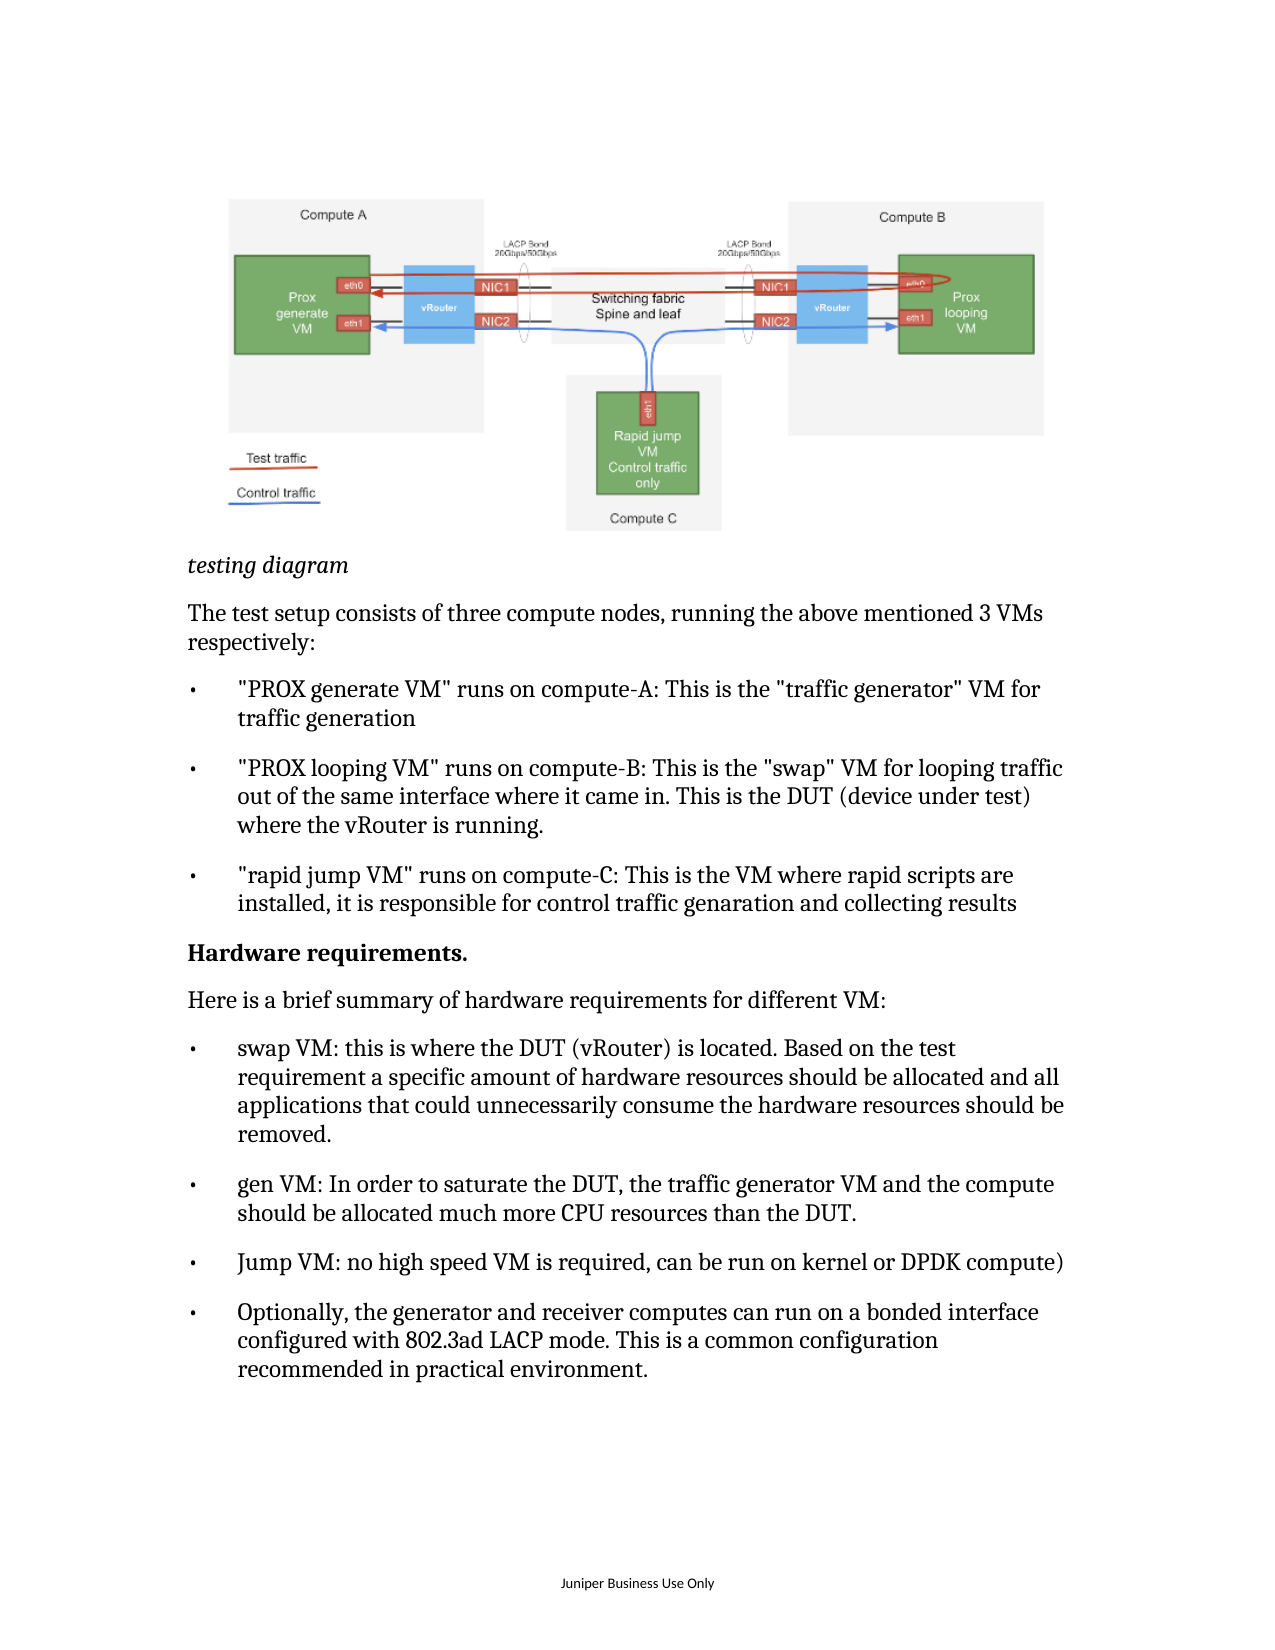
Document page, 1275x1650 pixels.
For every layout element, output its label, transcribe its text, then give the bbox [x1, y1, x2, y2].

text Here is a brief summary of hardware requirements for different VM: [187, 986, 1087, 1015]
list "PROX generate VM" runs on compute-A: This is the "traffic generator" VM for traffic generation [187, 675, 1087, 733]
text The test setup consists of three compute nodes, running the above mentioned 3 VMs respectively: [187, 599, 1087, 656]
picture [187, 150, 1063, 531]
list "PROX looping VM" runs on compute-B: This is the "swap" VM for looping traffic out of the same interface where it came in. This is the DUT (device under test) where the vRouter is running. [187, 753, 1087, 840]
list "rapid jump VM" runs on compute-C: This is the VM where rapid scripts are installed, it is responsible for control traffic genaration and collecting results [187, 861, 1087, 918]
text Hardware requirements. [187, 939, 1087, 968]
list Optionally, the generator and receiver computes can run on a bonded interface configured with 802.3ad LACP mode. This is a common configuration recommended in practical environment. [187, 1298, 1087, 1384]
list swap VM: this is where the DUT (vRouter) is located. Based on the test requirement a specific amount of hardware resources should be allocated and all applications that could unnecessarily consume the hardware resources should be removed. [187, 1034, 1087, 1149]
list Jump VM: no high speed VM is required, can be run on kernel or DPDK compute) [187, 1248, 1087, 1277]
text testing diagram [187, 551, 1087, 580]
list gen VM: In order to saturate the DUT, the traffic generator VM and the compute should be allocated much more CPU resources than the DUT. [187, 1170, 1087, 1227]
